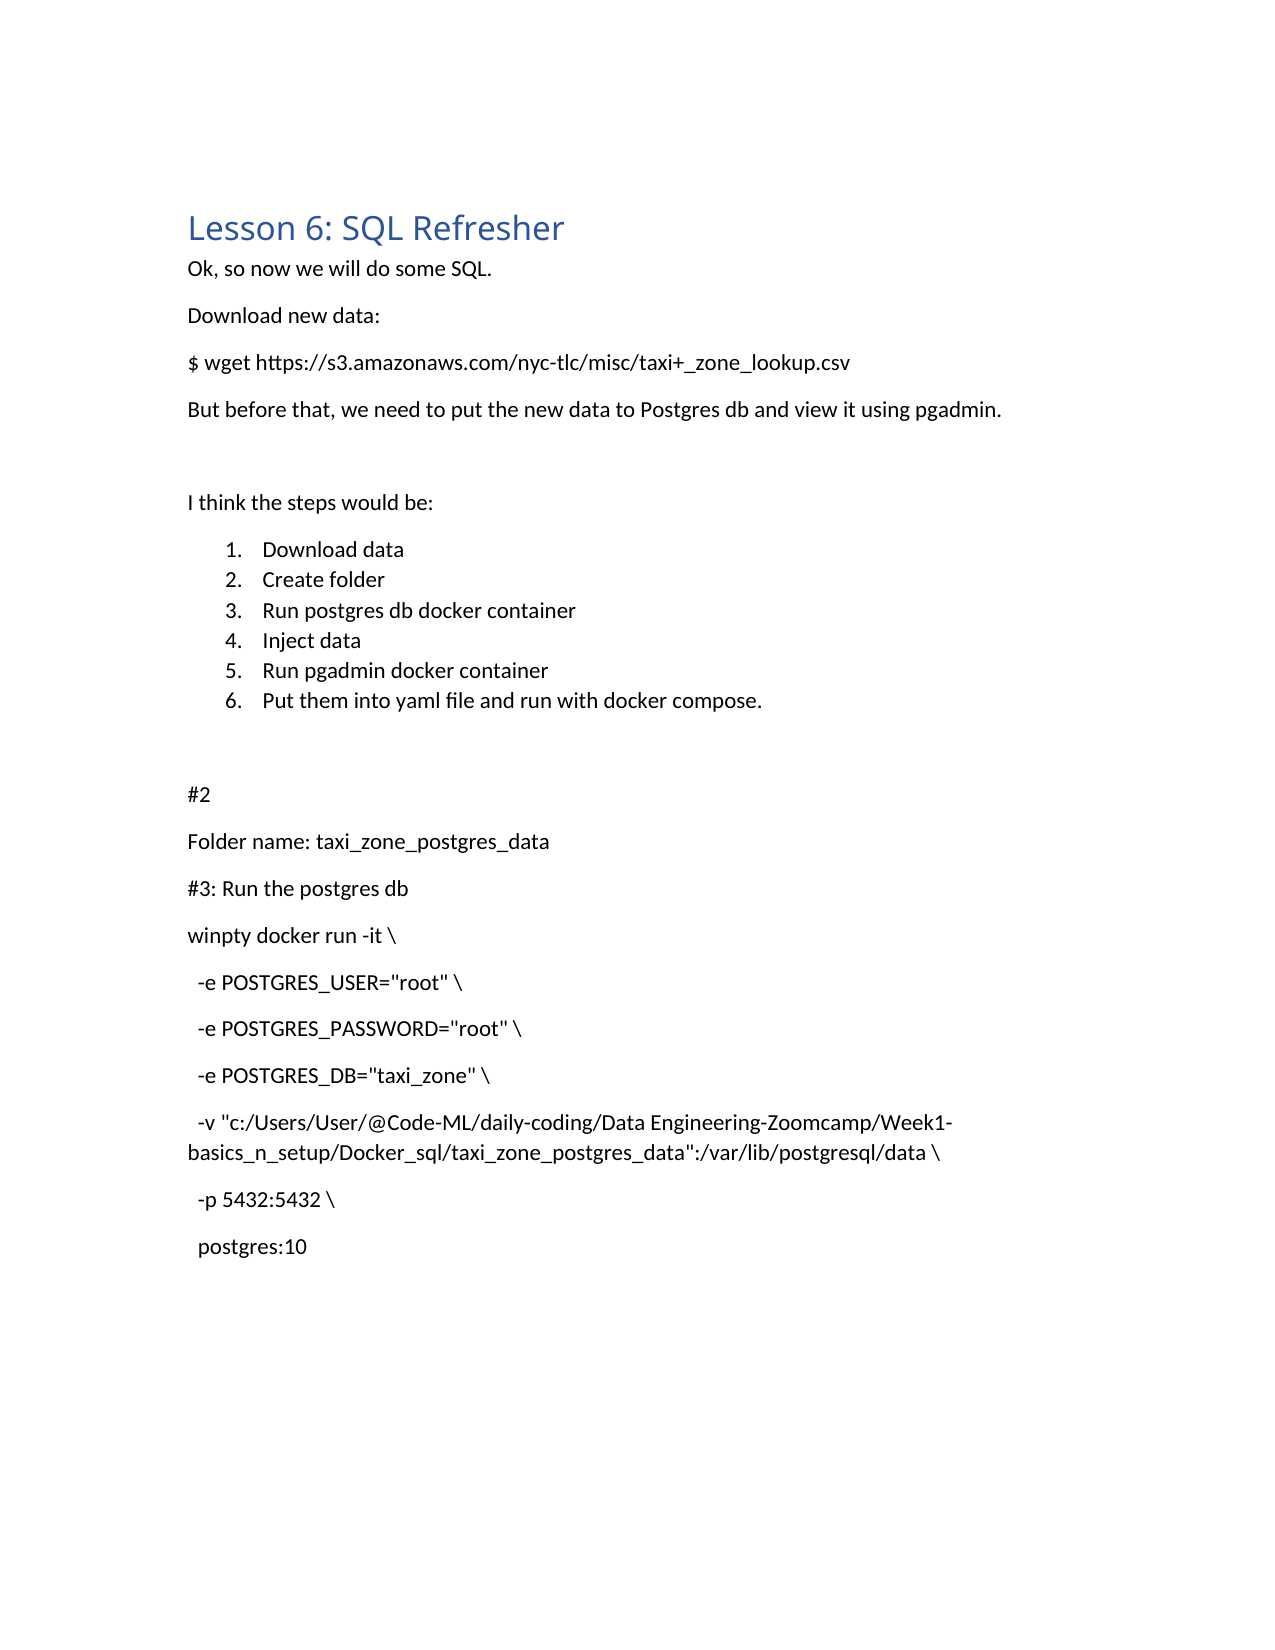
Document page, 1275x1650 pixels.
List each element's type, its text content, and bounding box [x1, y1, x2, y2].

text -e POSTGRES_DB="taxi_zone" \ [187, 1061, 1087, 1089]
text But before that, we need to put the new data to Postgres db and view it using pgadmin. [187, 395, 1087, 423]
text #2 [187, 780, 1087, 808]
text Folder name: taxi_zone_postgres_data [187, 827, 1087, 855]
list Put them into yaml file and run with docker compose. [225, 686, 1087, 714]
list Download data [225, 535, 1087, 563]
text I think the steps would be: [187, 488, 1087, 517]
text Ok, so now we will do some SQL. [187, 254, 1087, 282]
list Inject data [225, 626, 1087, 654]
text postgres:10 [187, 1232, 1087, 1260]
text $ wget https://s3.amazonaws.com/nyc-tlc/misc/taxi+_zone_lookup.csv [187, 348, 1087, 376]
list Run pgadmin docker container [225, 656, 1087, 684]
text -p 5432:5432 \ [187, 1185, 1087, 1213]
text -e POSTGRES_PASSWORD="root" \ [187, 1014, 1087, 1043]
list Create folder [225, 566, 1087, 594]
text #3: Run the postgres db [187, 874, 1087, 902]
text -v "c:/Users/User/@Code-ML/daily-coding/Data Engineering-Zoomcamp/Week1-basics_n_setup/Docker_sql/taxi_zone_postgres_data":/var/lib/postgresql/data \ [187, 1108, 1087, 1167]
list Run postgres db docker container [225, 596, 1087, 624]
subtitle Lesson 6: SQL Refresher [187, 205, 1087, 251]
text winpty docker run -it \ [187, 921, 1087, 949]
text Download new data: [187, 301, 1087, 329]
text -e POSTGRES_USER="root" \ [187, 968, 1087, 996]
